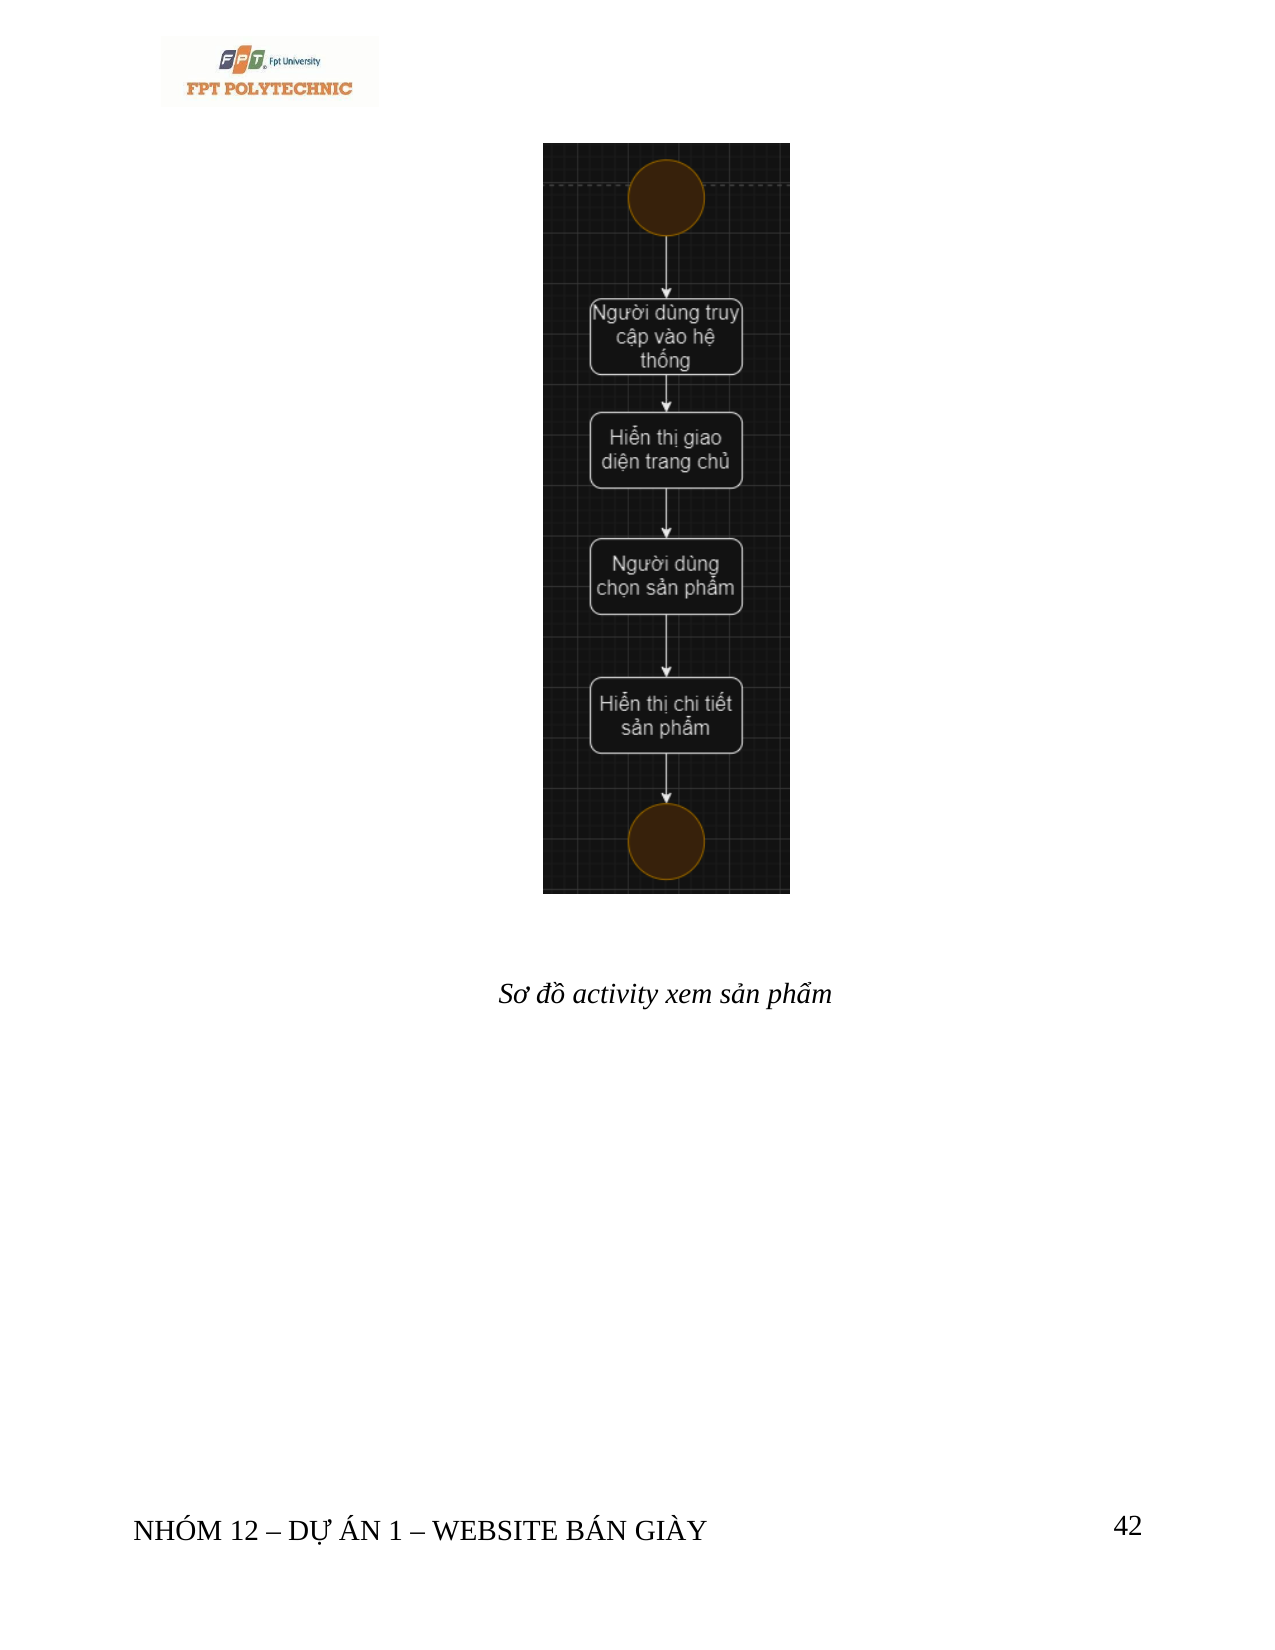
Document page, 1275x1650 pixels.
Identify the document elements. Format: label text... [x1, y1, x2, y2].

text Sơ đồ activity xem sản phẩm [237, 976, 1096, 1009]
picture [160, 36, 379, 107]
picture [543, 143, 790, 894]
